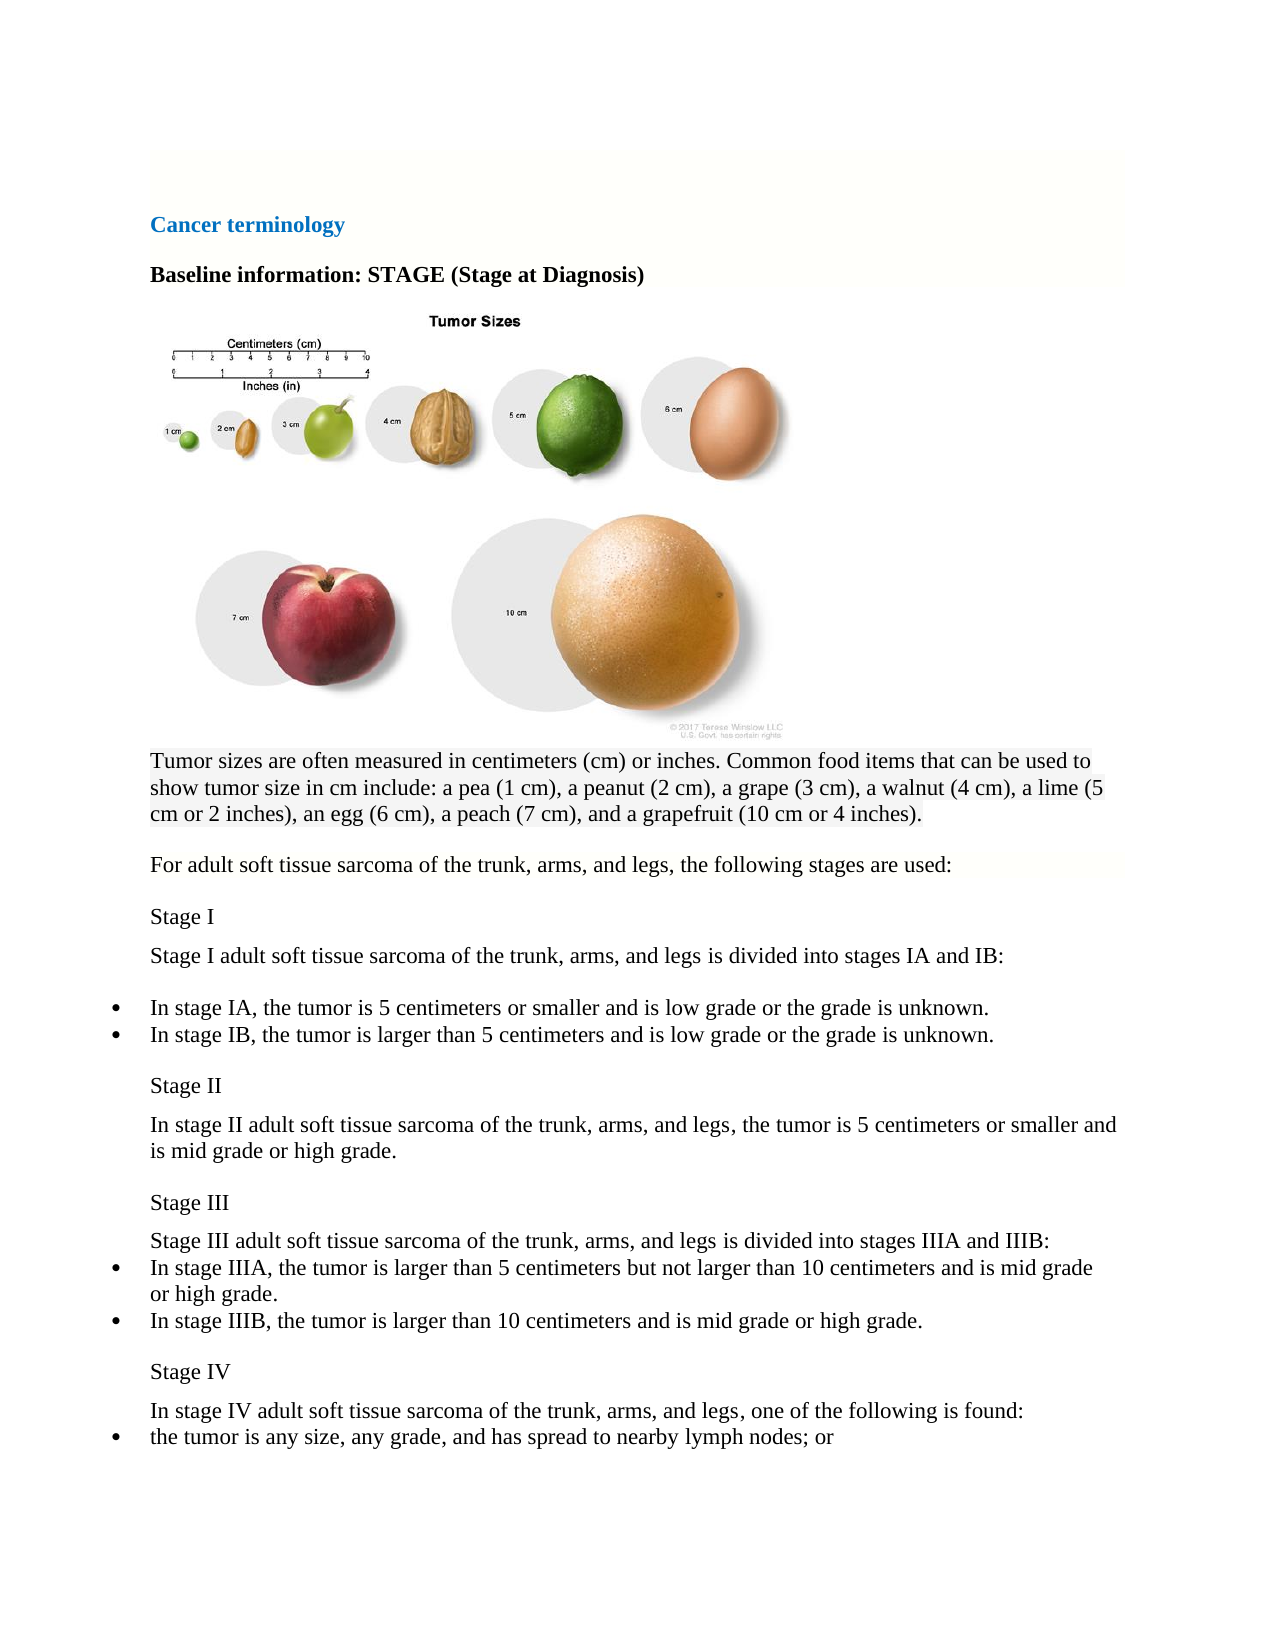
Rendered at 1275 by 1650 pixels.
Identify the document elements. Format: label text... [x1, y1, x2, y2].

text For adult soft tissue sarcoma of the trunk, arms, and legs, the following stages are used: [150, 852, 1125, 878]
text In stage II adult soft tissue sarcoma of the trunk, arms, and legs, the tumor is 5 centimeters or smaller and is mid grade or high grade. [150, 1111, 1125, 1164]
picture [150, 300, 795, 748]
list In stage IA, the tumor is 5 centimeters or smaller and is low grade or the grade is unknown. [112, 994, 1125, 1021]
list In stage IB, the tumor is larger than 5 centimeters and is low grade or the grade is unknown. [112, 1021, 1125, 1047]
text Tumor sizes are often measured in centimeters (cm) or inches. Common food items that can be used to show tumor size in cm include: a pea (1 cm), a peanut (2 cm), a grape (3 cm), a walnut (4 cm), a lime (5 cm or 2 inches), an egg (6 cm), a peach (7 cm), and a grapefruit (10 cm or 4 inches). [795, 747, 1125, 827]
list In stage IIIA, the tumor is larger than 5 centimeters but not larger than 10 centimeters and is mid grade or high grade. [112, 1254, 1125, 1307]
subtitle Stage III [150, 1189, 1125, 1215]
subtitle Stage IV [150, 1358, 1125, 1384]
text Baseline information: STAGE (Stage at Diagnosis) [150, 250, 1125, 287]
text Stage I [150, 903, 1125, 929]
text Cancer terminology [150, 200, 1125, 237]
text Stage I adult soft tissue sarcoma of the trunk, arms, and legs is divided into stages IA and IB: [150, 942, 1125, 968]
list In stage IIIB, the tumor is larger than 10 centimeters and is mid grade or high grade. [112, 1307, 1125, 1333]
text In stage IV adult soft tissue sarcoma of the trunk, arms, and legs, one of the following is found: [150, 1397, 1125, 1423]
subtitle Stage II [150, 1072, 1125, 1098]
list the tumor is any size, any grade, and has spread to nearby lymph nodes; or [112, 1423, 1125, 1449]
text Stage III adult soft tissue sarcoma of the trunk, arms, and legs is divided into stages IIIA and IIIB: [150, 1228, 1125, 1254]
